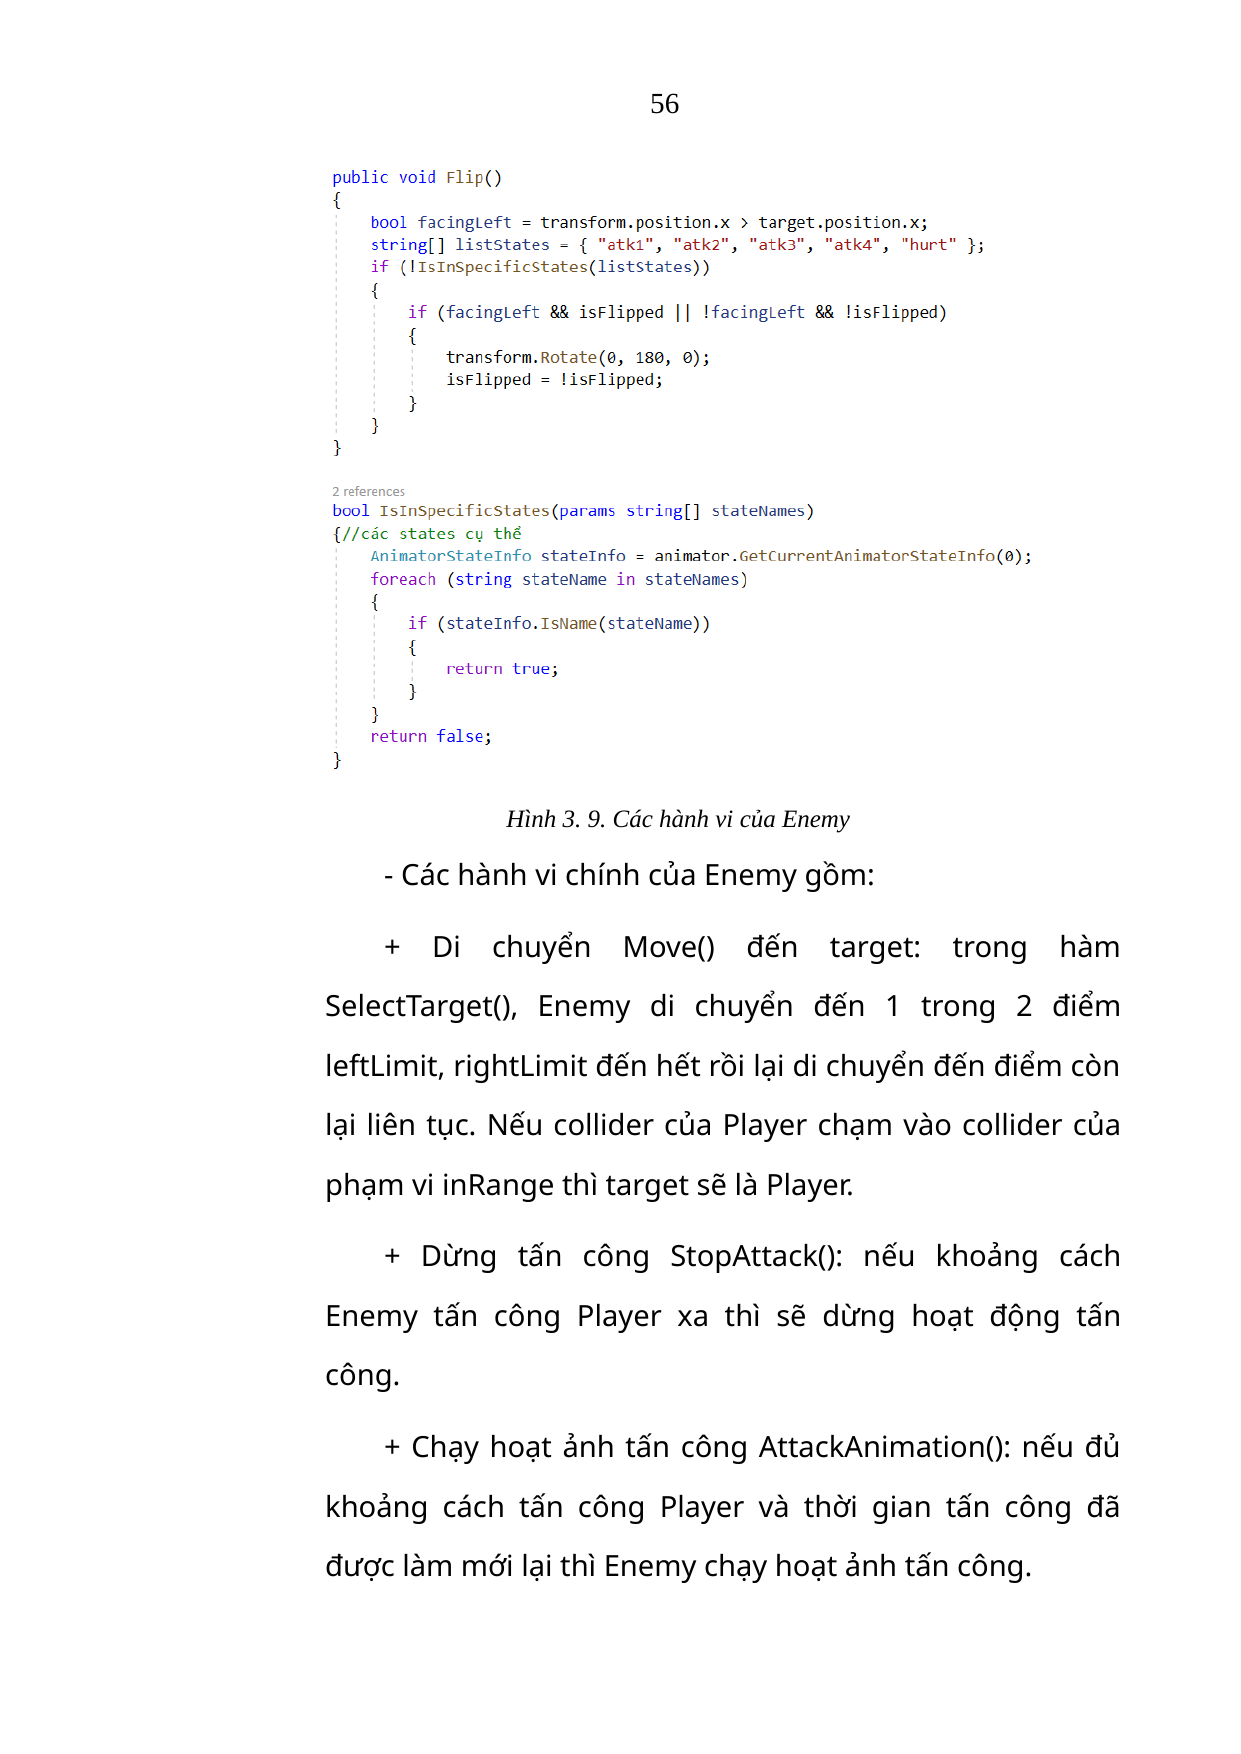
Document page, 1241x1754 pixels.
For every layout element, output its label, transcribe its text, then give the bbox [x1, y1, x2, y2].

text + Di chuyển Move() đến target: trong hàm SelectTarget(), Enemy di chuyển đến 1 trong 2 điểm leftLimit, rightLimit đến hết rồi lại di chuyển đến điểm còn lại liên tục. Nếu collider của Player chạm vào collider của phạm vi inRange thì target sẽ là Player. [325, 926, 1122, 1203]
picture [325, 166, 1035, 772]
text + Dừng tấn công StopAttack(): nếu khoảng cách Enemy tấn công Player xa thì sẽ dừng hoạt động tấn công. [325, 1236, 1122, 1394]
text - Các hành vi chính của Enemy gồm: [325, 854, 1122, 893]
text + Chạy hoạt ảnh tấn công AttackAnimation(): nếu đủ khoảng cách tấn công Player và thời gian tấn công đã được làm mới lại thì Enemy chạy hoạt ảnh tấn công. [325, 1427, 1122, 1585]
text Hình 3. 9. Các hành vi của Enemy [325, 804, 1034, 833]
